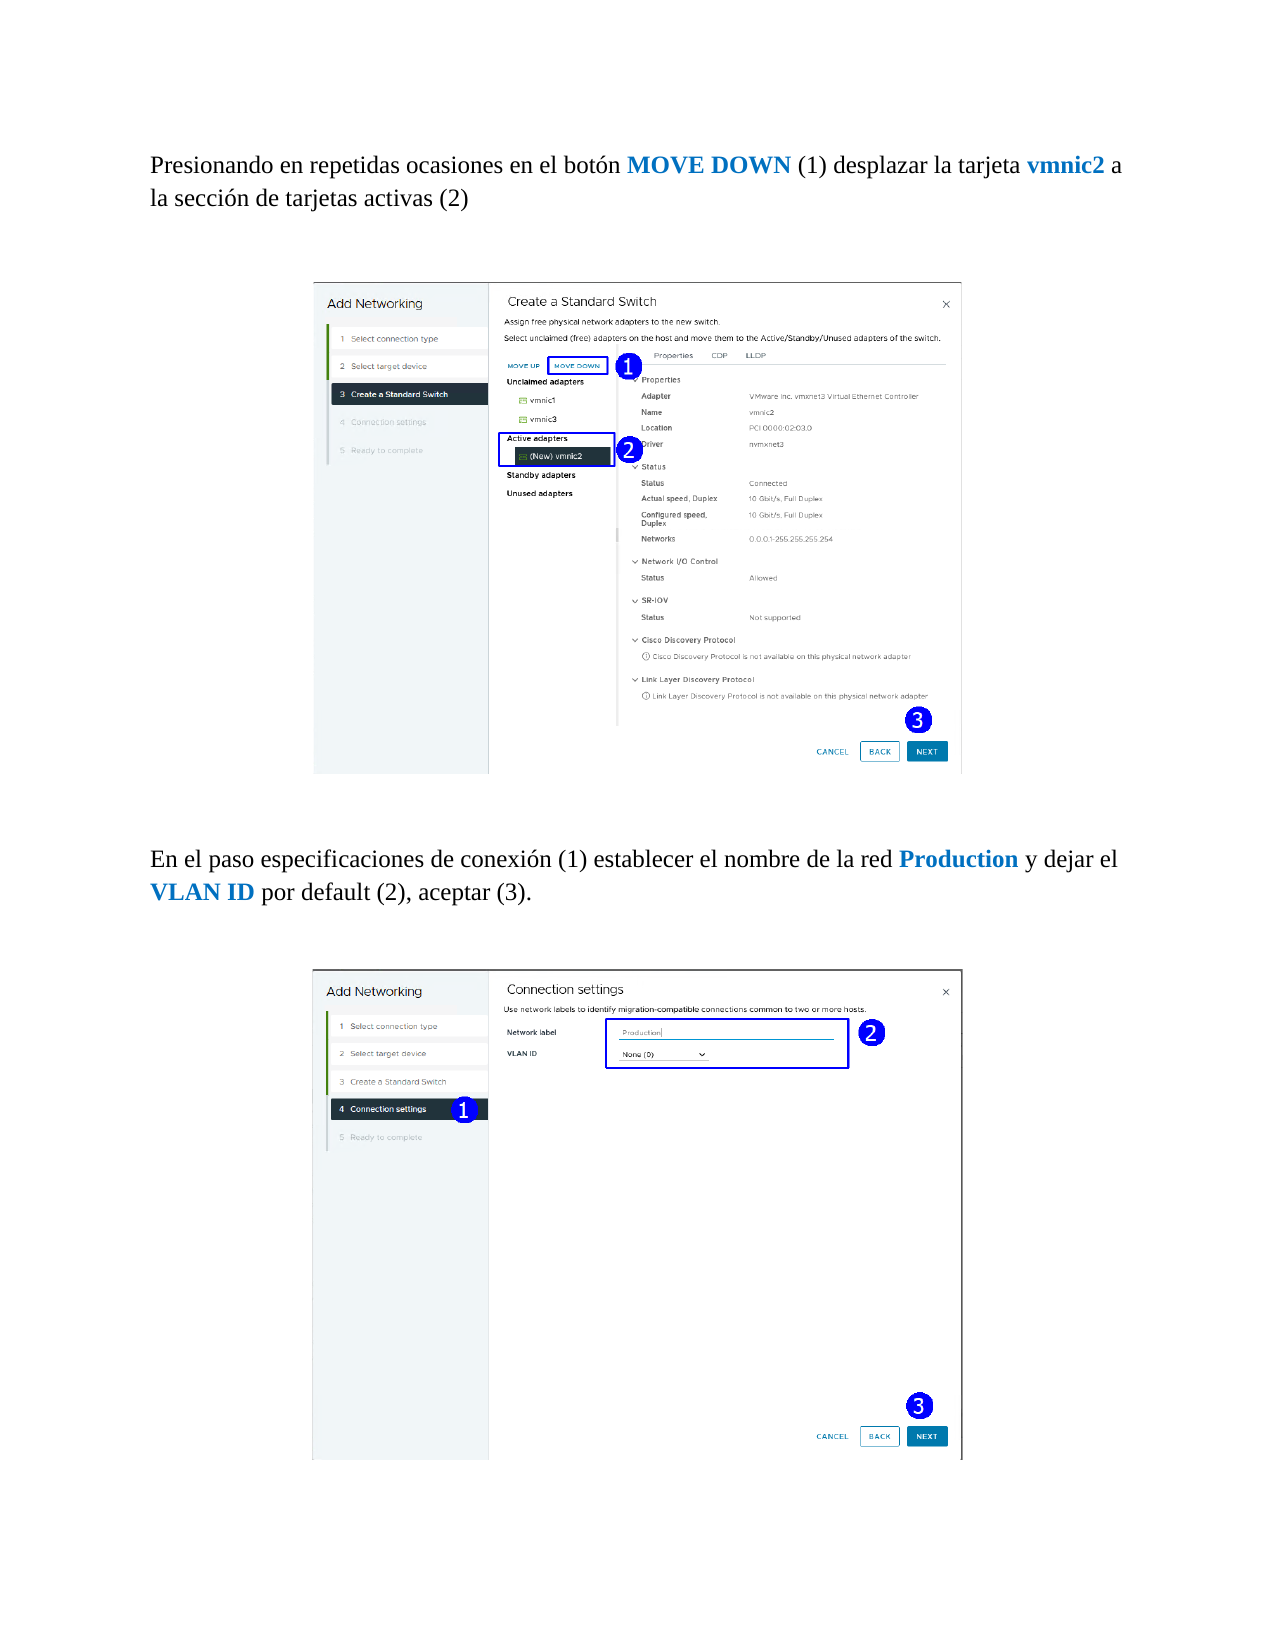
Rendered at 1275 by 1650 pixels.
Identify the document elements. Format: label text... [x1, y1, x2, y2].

picture [312, 969, 963, 1460]
picture [313, 282, 962, 774]
text En el paso especificaciones de conexión (1) establecer el nombre de la red Production y dejar el VLAN ID por default (2), aceptar (3). [150, 844, 1125, 906]
text Presionando en repetidas ocasiones en el botón MOVE DOWN (1) desplazar la tarjeta vmnic2 a la sección de tarjetas activas (2) [150, 150, 1125, 212]
